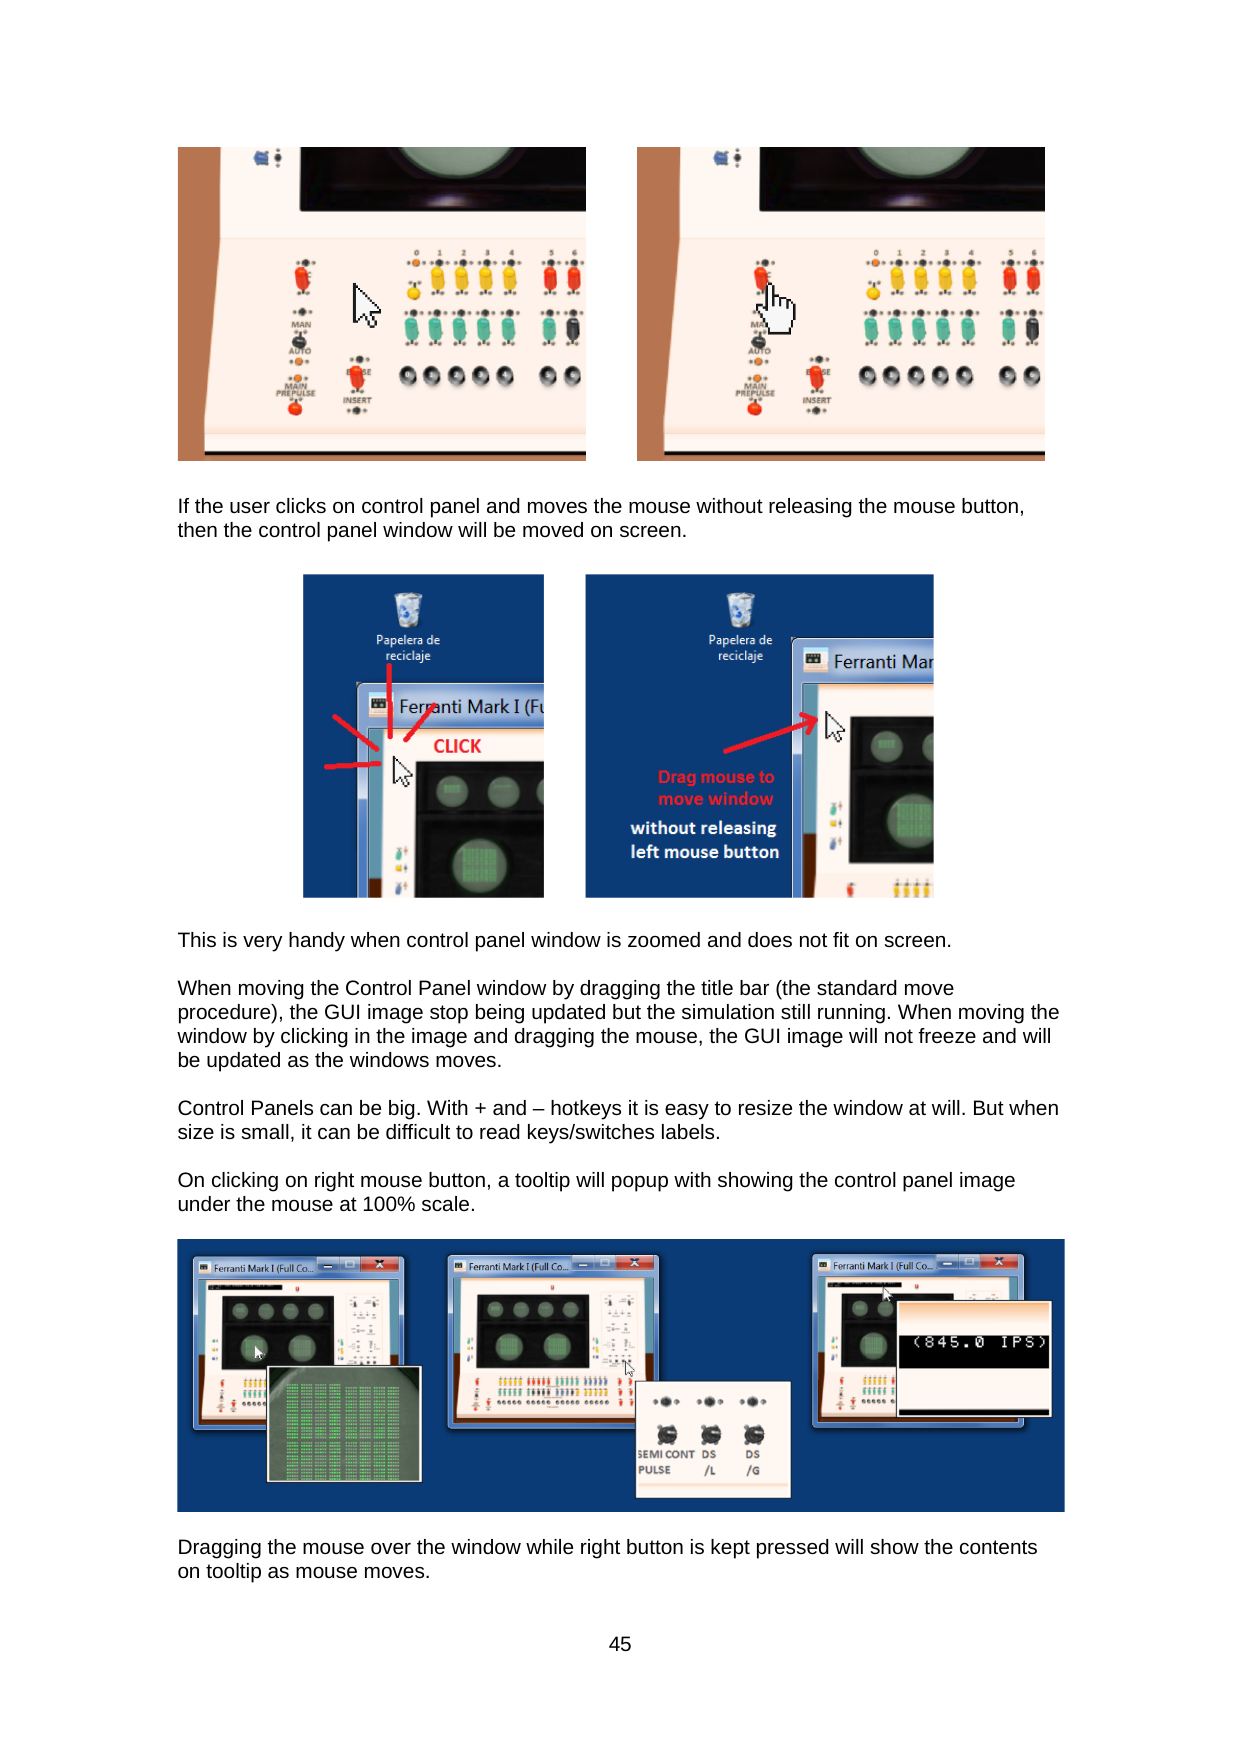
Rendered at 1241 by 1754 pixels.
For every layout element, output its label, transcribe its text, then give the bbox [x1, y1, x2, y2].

text This is very handy when control panel window is zoomed and does not fit on screen. [177, 928, 1063, 952]
picture [177, 1239, 1065, 1512]
text On clicking on right mouse button, a tooltip will popup with showing the control panel image under the mouse at 100% scale. [177, 1167, 1063, 1215]
text Dragging the mouse over the window while right button is kept pressed will show the contents on tooltip as mouse moves. [177, 1535, 1063, 1583]
text If the user clicks on control panel and moves the mouse without releasing the mouse button, then the control panel window will be moved on screen. [177, 493, 1063, 541]
text Control Panels can be big. With + and – hotkeys it is easy to resize the window at will. But when size is small, it can be difficult to read keys/switches labels. [177, 1096, 1063, 1143]
picture [298, 565, 942, 904]
text When moving the Control Panel window by dragging the title bar (the standard move procedure), the GUI image stop being updated but the simulation still running. When moving the window by clicking in the image and dragging the mouse, the GUI image will not freeze and will be updated as the windows moves. [177, 976, 1063, 1072]
picture [177, 147, 1063, 470]
